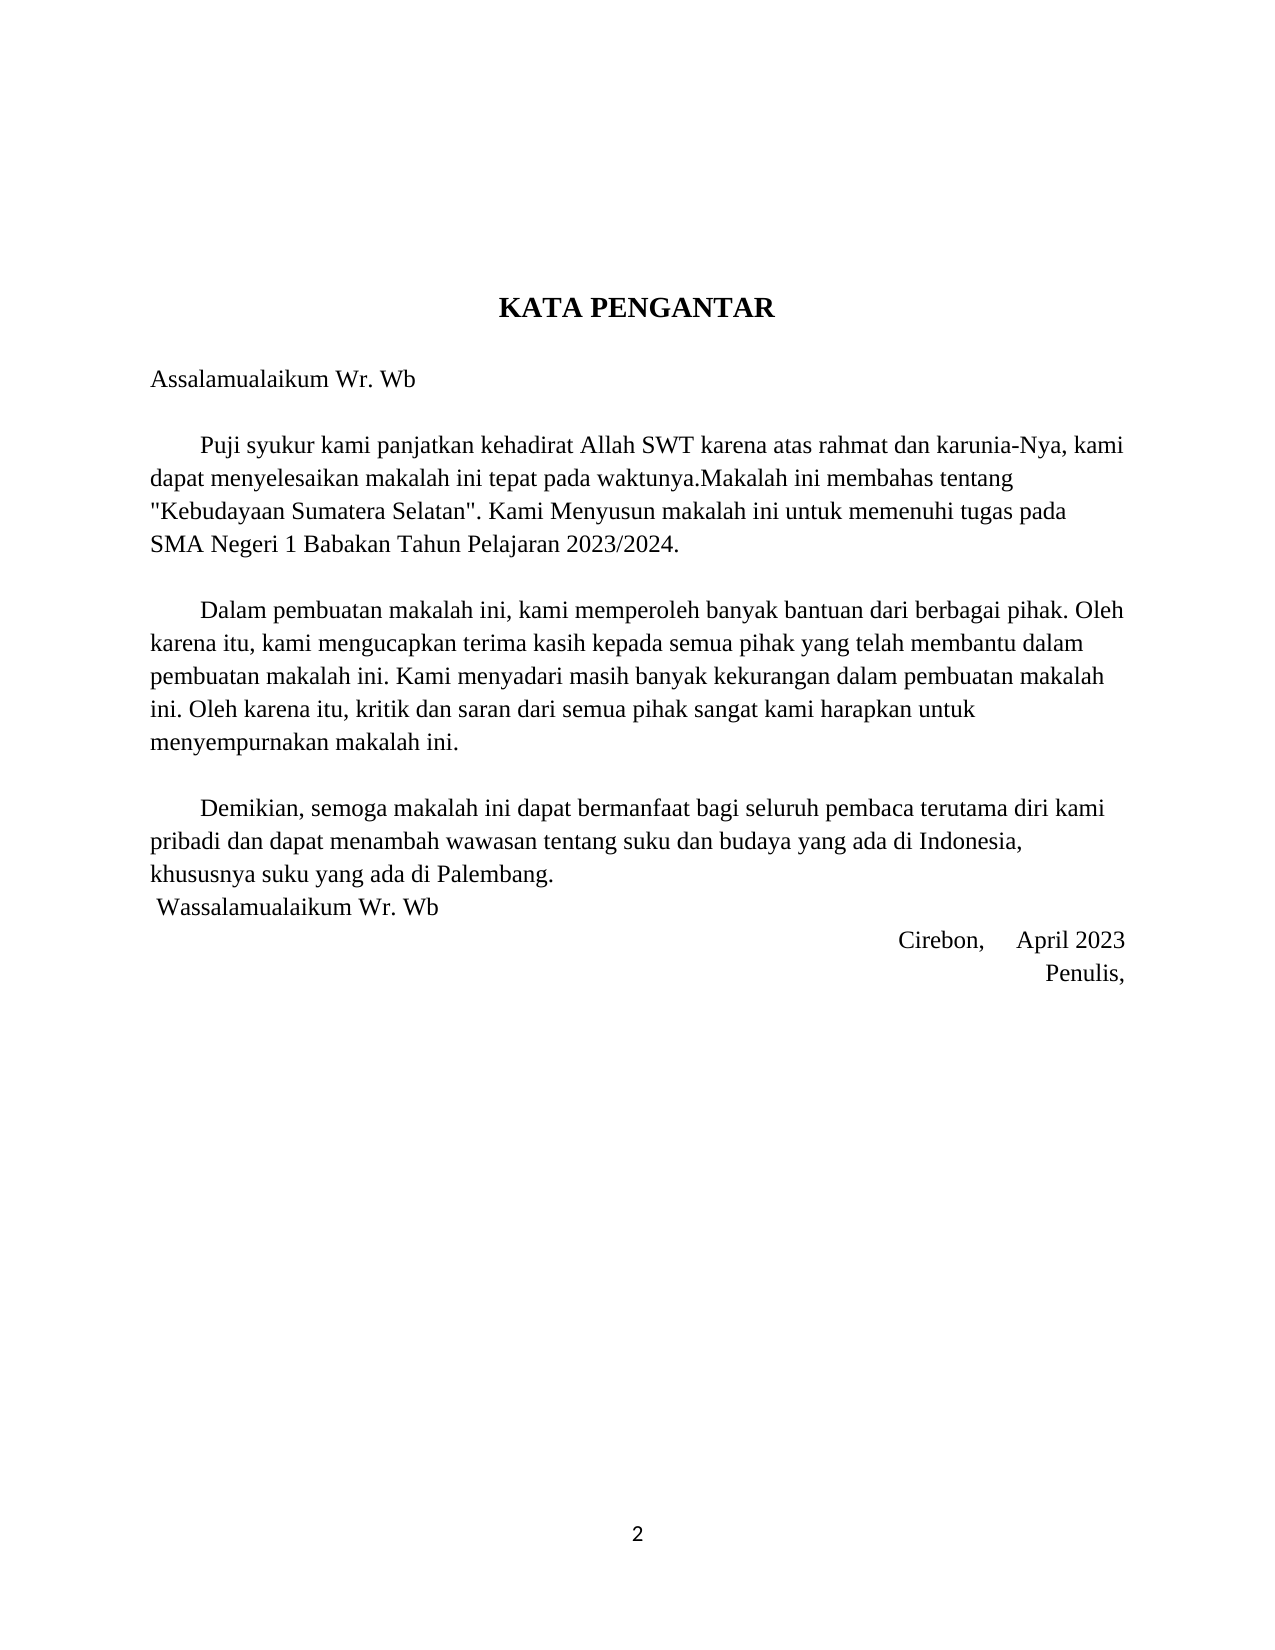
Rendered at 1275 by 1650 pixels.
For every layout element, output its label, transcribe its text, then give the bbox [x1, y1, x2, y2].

text KATA PENGANTAR [169, 291, 1104, 324]
text Penulis, [150, 958, 1125, 987]
text Assalamualaikum Wr. Wb [150, 364, 1125, 392]
text Puji syukur kami panjatkan kehadirat Allah SWT karena atas rahmat dan karunia-Nya, kami dapat menyelesaikan makalah ini tepat pada waktunya.Makalah ini membahas tentang "Kebudayaan Sumatera Selatan". Kami Menyusun makalah ini untuk memenuhi tugas pada SMA Negeri 1 Babakan Tahun Pelajaran 2023/2024. [150, 430, 1125, 558]
text Demikian, semoga makalah ini dapat bermanfaat bagi seluruh pembaca terutama diri kami pribadi dan dapat menambah wawasan tentang suku dan budaya yang ada di Indonesia, khususnya suku yang ada di Palembang. [150, 793, 1125, 888]
text Cirebon, April 2023 [150, 925, 1125, 954]
text Wassalamualaikum Wr. Wb [150, 892, 1125, 921]
text Dalam pembuatan makalah ini, kami memperoleh banyak bantuan dari berbagai pihak. Oleh karena itu, kami mengucapkan terima kasih kepada semua pihak yang telah membantu dalam pembuatan makalah ini. Kami menyadari masih banyak kekurangan dalam pembuatan makalah ini. Oleh karena itu, kritik dan saran dari semua pihak sangat kami harapkan untuk menyempurnakan makalah ini. [150, 595, 1125, 756]
